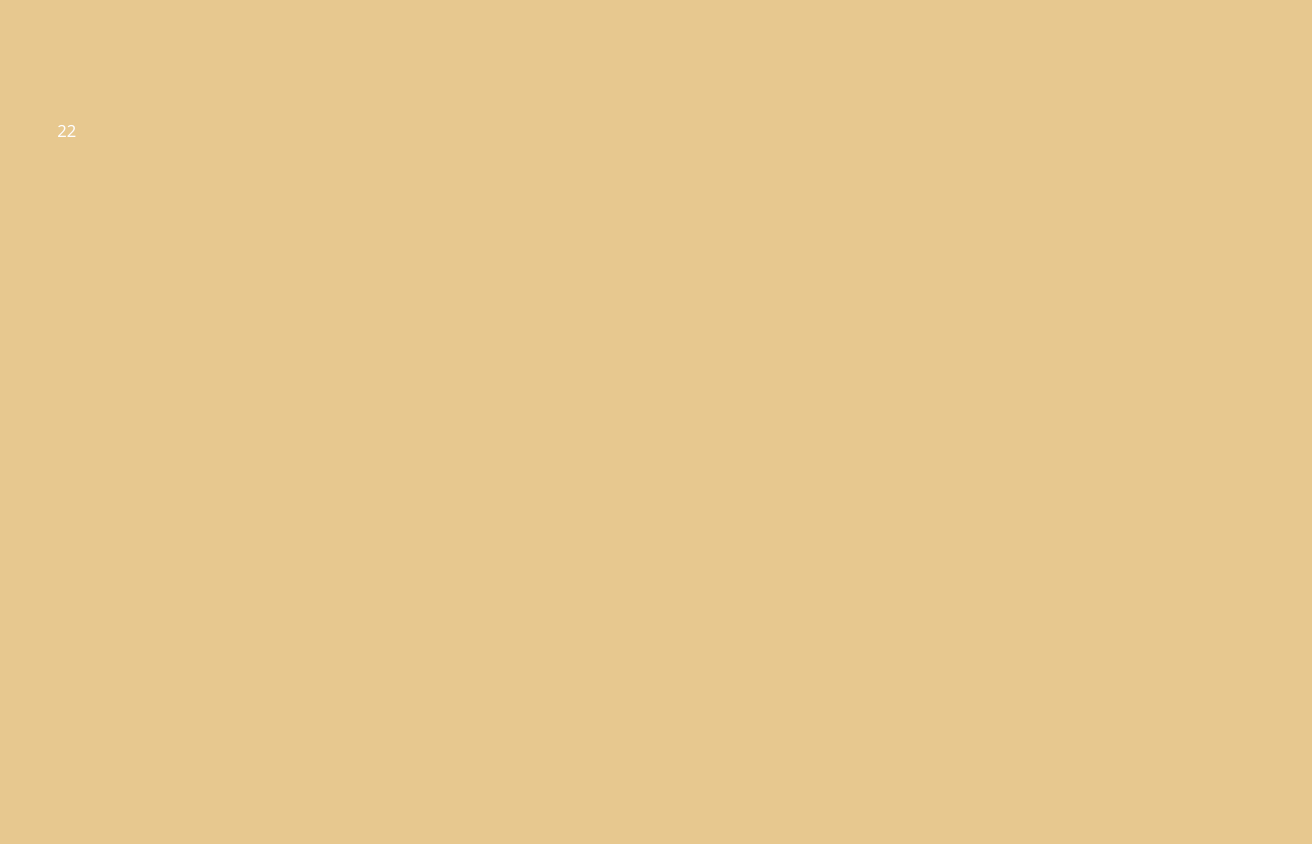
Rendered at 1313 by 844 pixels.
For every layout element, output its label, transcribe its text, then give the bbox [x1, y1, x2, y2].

text 22 [57, 120, 1271, 143]
